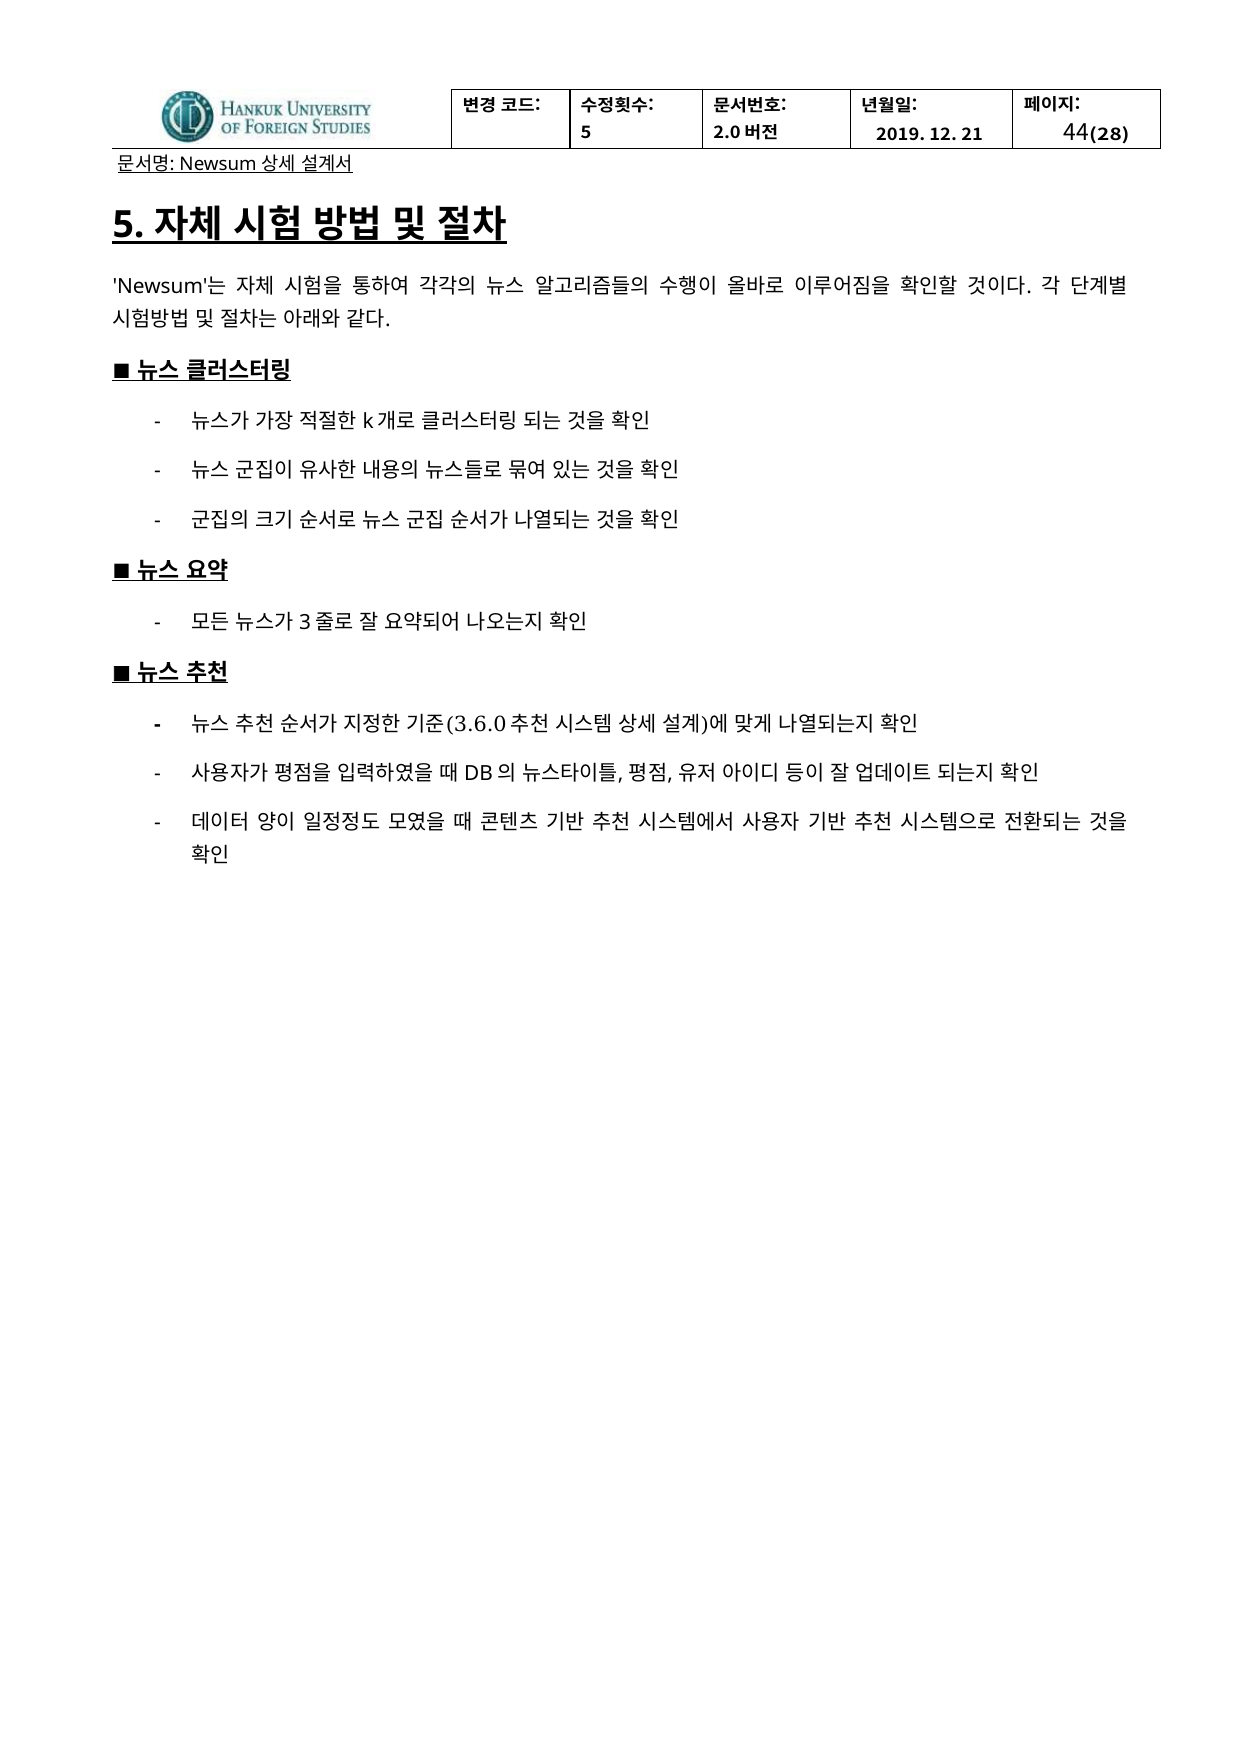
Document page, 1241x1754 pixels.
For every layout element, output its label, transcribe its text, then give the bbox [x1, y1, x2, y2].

list 뉴스 군집이 유사한 내용의 뉴스들로 묶여 있는 것을 확인 [154, 454, 1128, 484]
list 데이터 양이 일정정도 모였을 때 콘텐츠 기반 추천 시스템에서 사용자 기반 추천 시스템으로 전환되는 것을 확인 [154, 806, 1128, 868]
text ∎ 뉴스 추천 [112, 654, 1128, 687]
subtitle 5. 자체 시험 방법 및 절차 [112, 194, 1128, 249]
list 군집의 크기 순서로 뉴스 군집 순서가 나열되는 것을 확인 [154, 503, 1128, 533]
picture [159, 89, 377, 144]
list 뉴스가 가장 적절한 k개로 클러스터링 되는 것을 확인 [154, 404, 1128, 434]
text ∎ 뉴스 클러스터링 [112, 352, 1128, 385]
text 'Newsum'는 자체 시험을 통하여 각각의 뉴스 알고리즘들의 수행이 올바로 이루어짐을 확인할 것이다. 각 단계별 시험방법 및 절차는 아래와 같다. [112, 270, 1128, 333]
list 사용자가 평점을 입력하였을 때 DB의 뉴스타이틀, 평점, 유저 아이디 등이 잘 업데이트 되는지 확인 [154, 756, 1128, 786]
list 모든 뉴스가 3줄로 잘 요약되어 나오는지 확인 [154, 605, 1128, 635]
text ∎ 뉴스 요약 [112, 552, 1128, 586]
list 뉴스 추천 순서가 지정한 기준(3.6.0추천 시스템 상세 설계)에 맞게 나열되는지 확인 [154, 707, 1128, 737]
